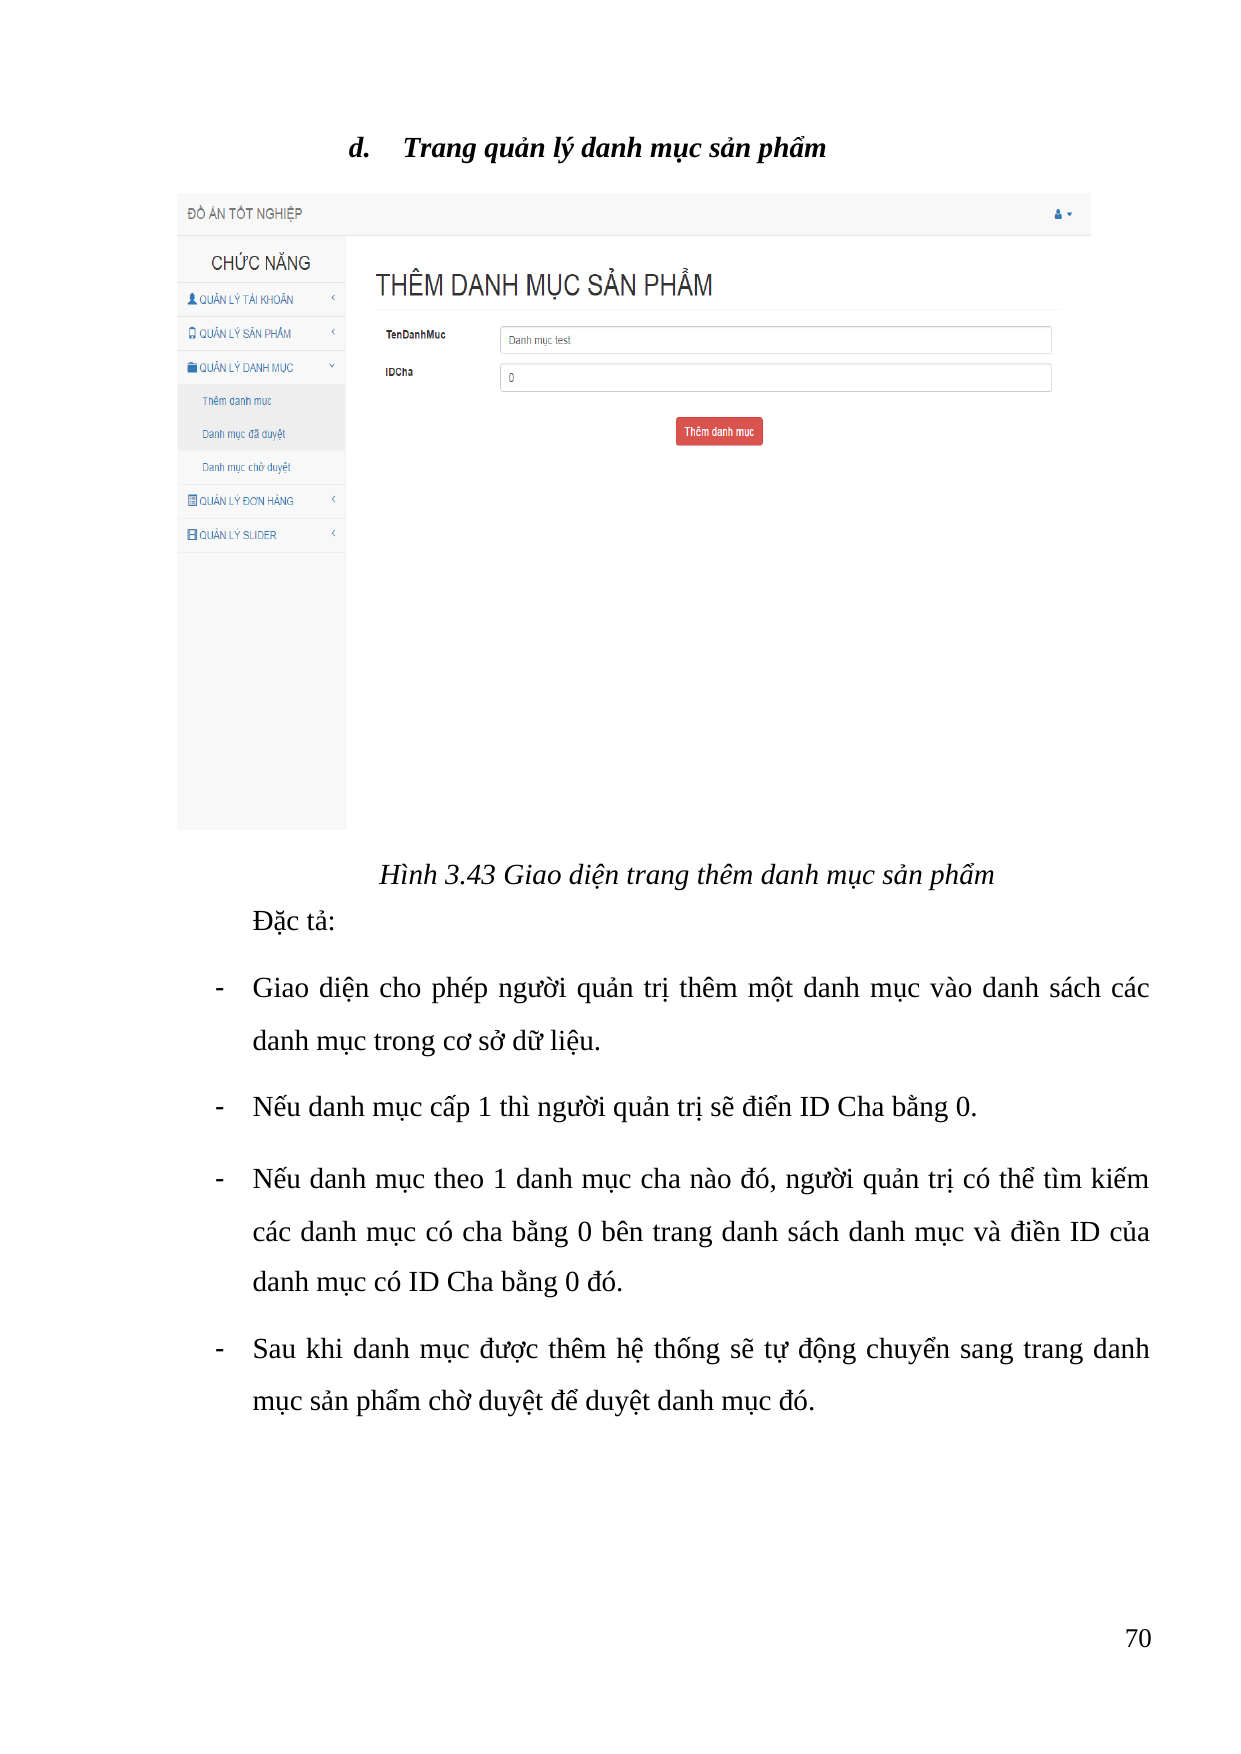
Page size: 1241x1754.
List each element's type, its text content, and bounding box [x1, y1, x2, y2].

list Nếu danh mục cấp 1 thì người quản trị sẽ điển ID Cha bằng 0. [215, 1086, 1152, 1125]
list Nếu danh mục theo 1 danh mục cha nào đó, người quản trị có thể tìm kiếm các danh mục có cha bằng 0 bên trang danh sách danh mục và điền ID của danh mục có ID Cha bằng 0 đó. [215, 1157, 1152, 1298]
list Giao diện cho phép người quản trị thêm một danh mục vào danh sách các danh mục trong cơ sở dữ liệu. [215, 966, 1152, 1056]
picture [177, 193, 1092, 830]
list Sau khi danh mục được thêm hệ thống sẽ tự động chuyển sang trang danh mục sản phẩm chờ duyệt để duyệt danh mục đó. [215, 1327, 1152, 1417]
text Hình 3.43 Giao diện trang thêm danh mục sản phẩm [177, 857, 1152, 891]
text Trang quản lý danh mục sản phẩm [290, 131, 1152, 164]
text Đặc tả: [252, 903, 1152, 937]
